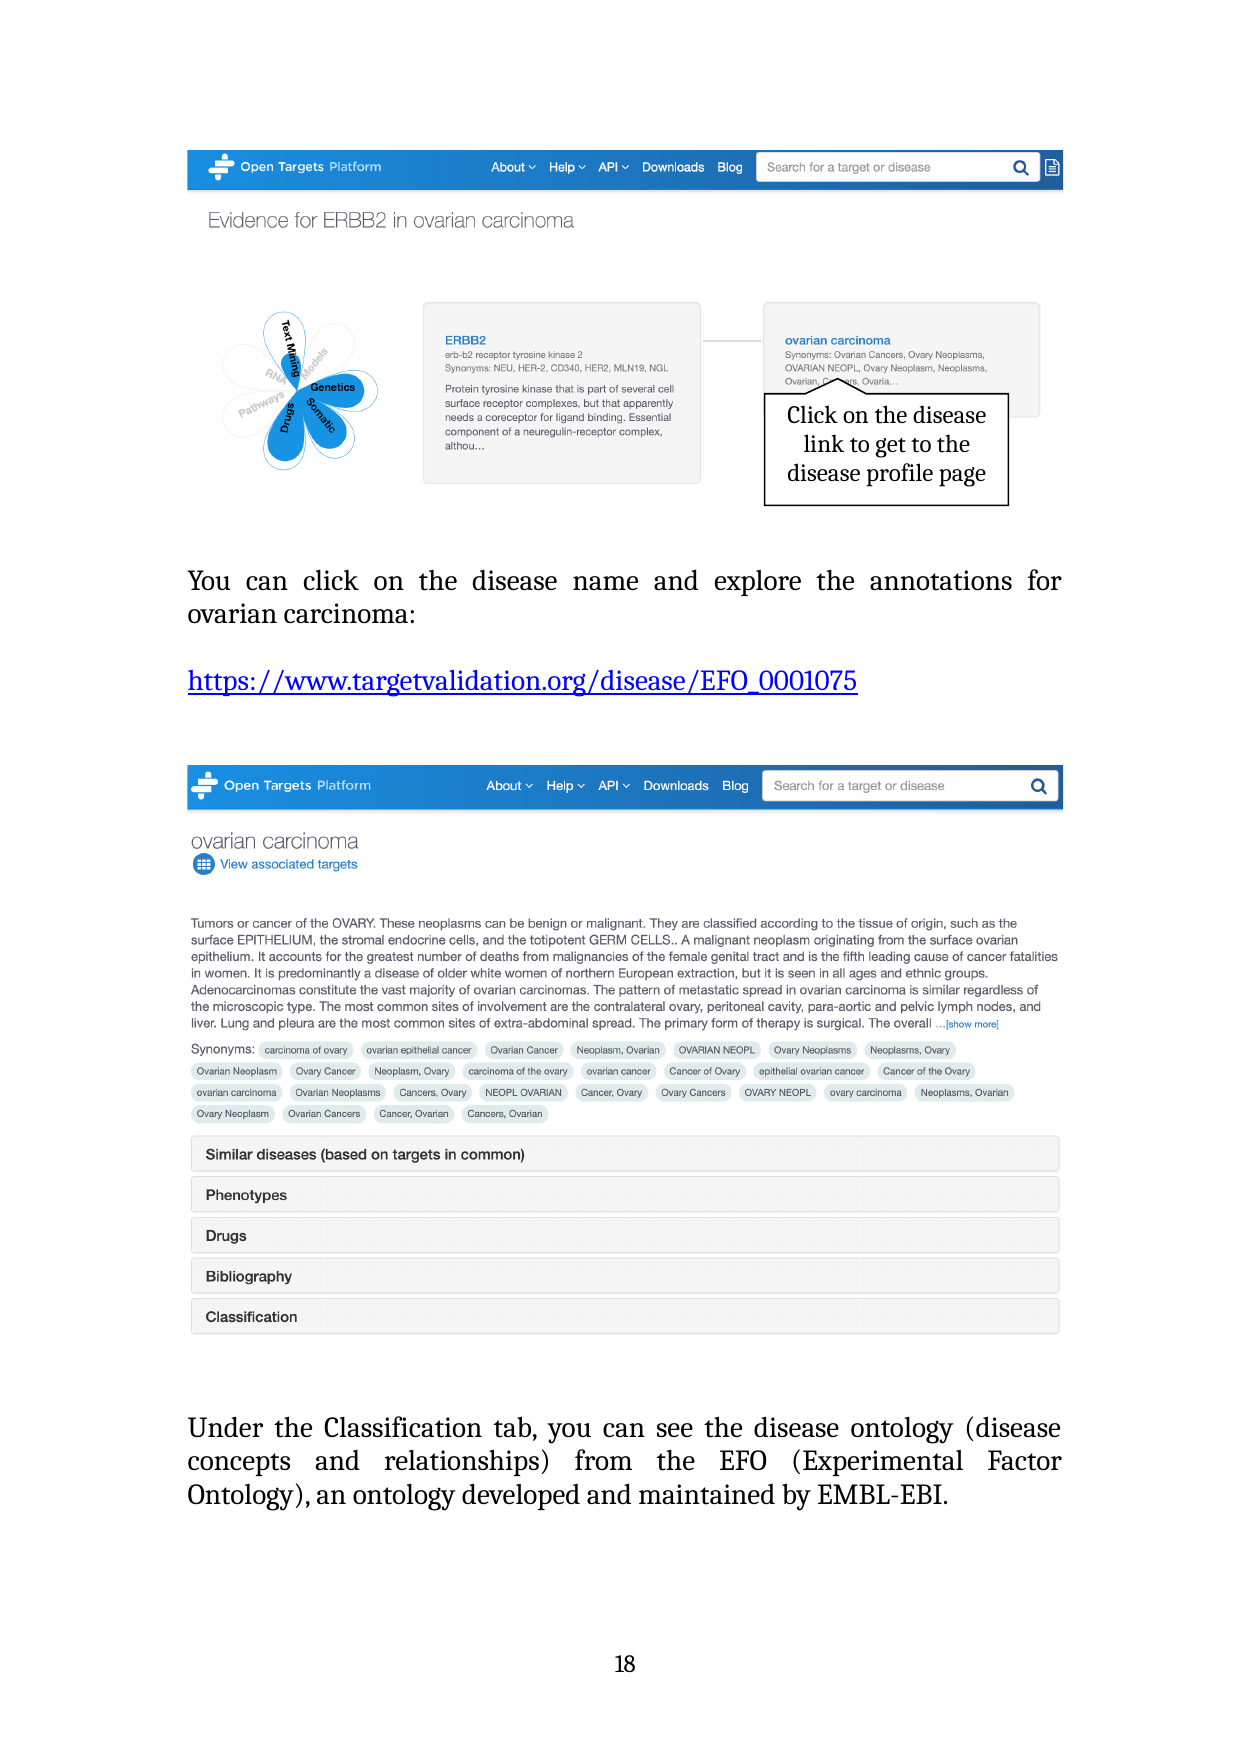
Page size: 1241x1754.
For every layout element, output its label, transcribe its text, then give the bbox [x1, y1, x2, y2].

text https://www.targetvalidation.org/disease/EFO_0001075 [187, 664, 1063, 698]
picture [187, 765, 1064, 1344]
text Under the Classification tab, you can see the disease ontology (disease concepts and relationships) from the EFO (Experimental Factor Ontology), an ontology developed and maintained by EMBL-EBI. [187, 1411, 1063, 1512]
text You can click on the disease name and explore the annotations for ovarian carcinoma: [187, 564, 1063, 631]
picture [187, 150, 1064, 531]
